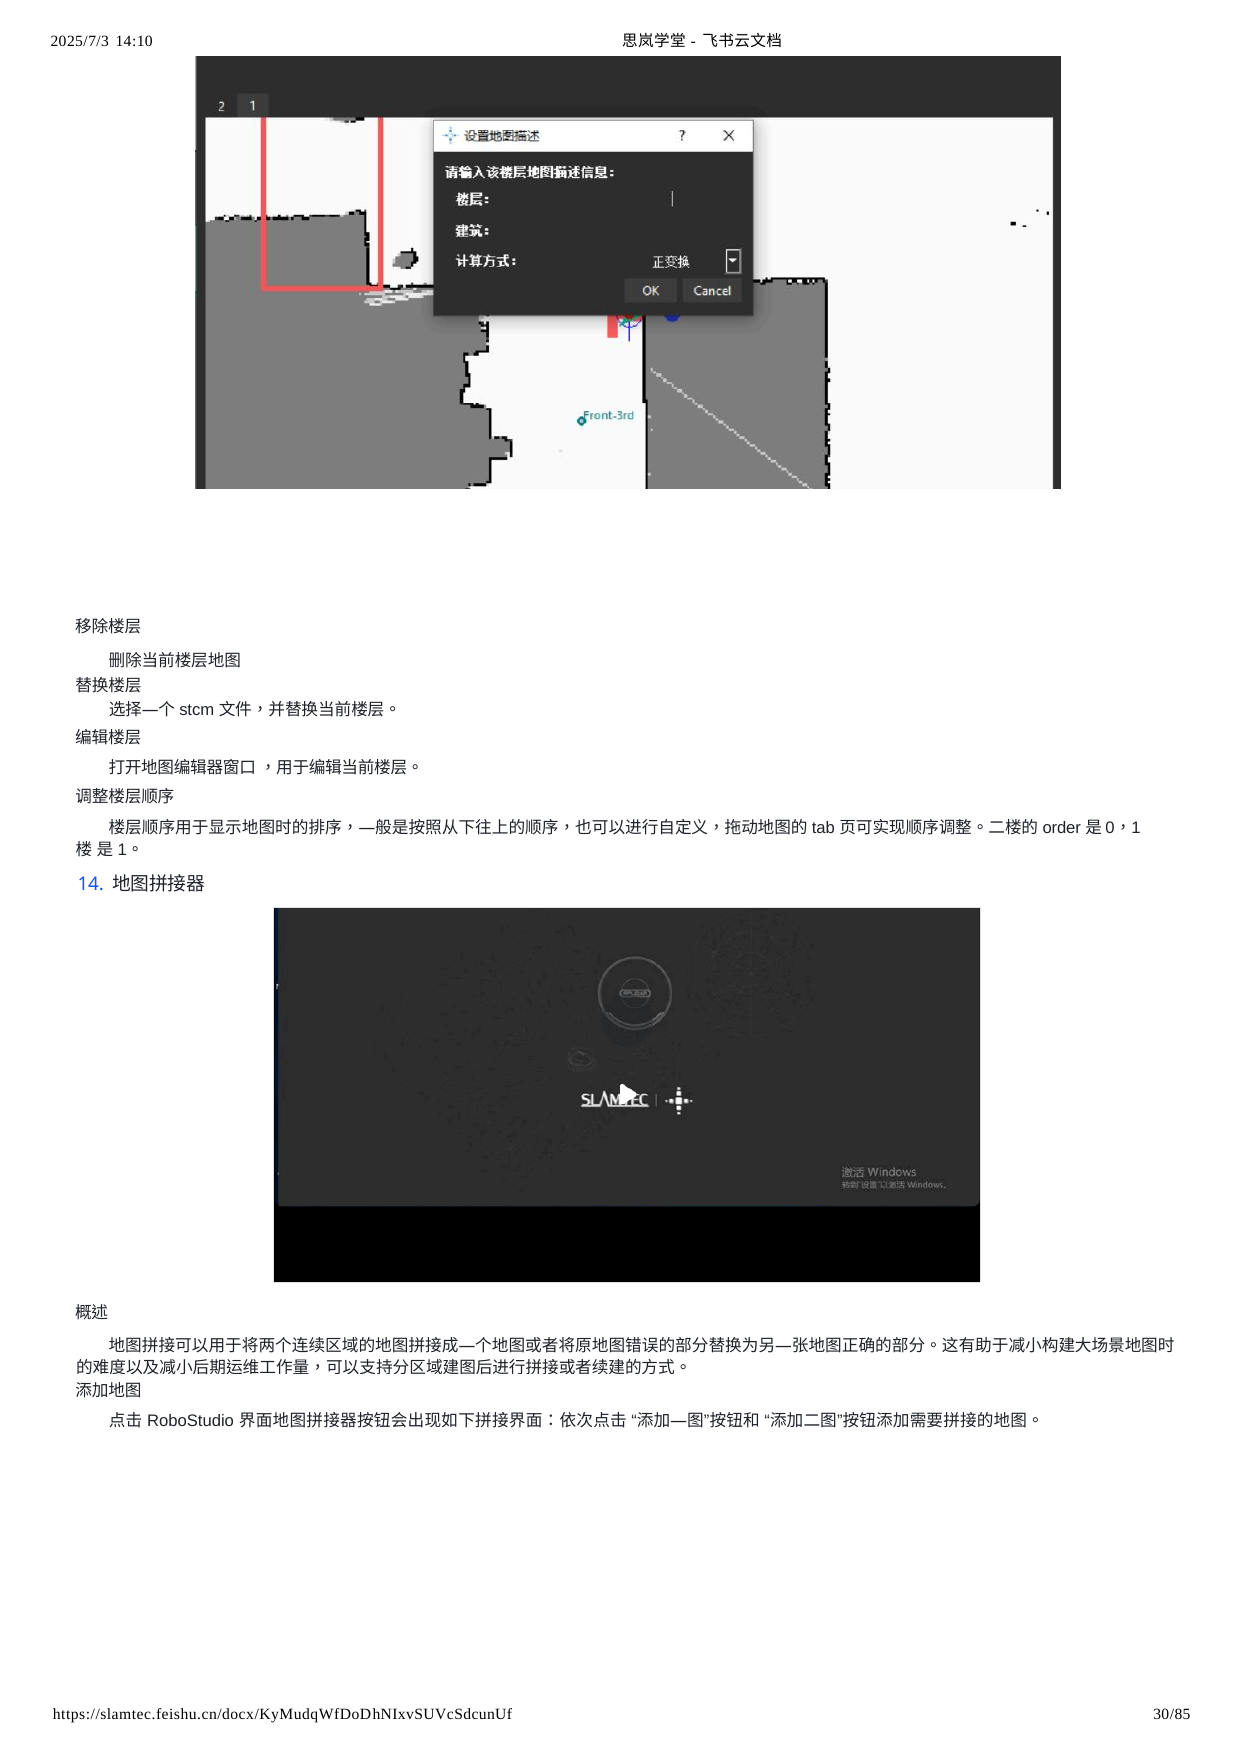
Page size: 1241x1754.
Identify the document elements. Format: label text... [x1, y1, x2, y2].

text 删除当前楼层地图 替换楼层 [75, 648, 242, 697]
text 移除楼层 [75, 619, 1190, 636]
text 选择—个 stcm ⽂件，并替换当前楼层。 [108, 699, 1190, 719]
text 编辑楼层 [75, 730, 1190, 747]
picture [274, 908, 980, 1207]
text 打开地图编辑器窗⼝ ，⽤于编辑当前楼层。 [108, 759, 1190, 777]
picture [195, 56, 1061, 489]
text 添加地图 [75, 1382, 1190, 1400]
text 点击 RoboStudio 界⾯地图拼接器按钮会出现如下拼接界⾯：依次点击 “添加—图”按钮和 “添加⼆图”按钮添加需要拼接的地图。 [108, 1410, 1190, 1430]
text 楼层顺序⽤于显示地图时的排序，—般是按照从下往上的顺序，也可以进⾏⾃定义，拖动地图的 tab ⻚可实现顺序调整。⼆楼的 order 是0，1 楼 是 1。 [75, 817, 1163, 860]
text 地图拼接可以⽤于将两个连续区域的地图拼接成—个地图或者将原地图错误的部分替换为另—张地图正确的部分。这有助于减⼩构建⼤场景地图时 的难度以及减⼩后期运维⼯作量，可以⽀持分区域建图后进⾏拼接或者续建的⽅式。 [76, 1335, 1175, 1378]
text 14. 地图拼接器 [77, 875, 1190, 894]
table_header [274, 1207, 980, 1282]
text 调整楼层顺序 [75, 789, 1190, 806]
text 概述 [75, 1305, 1190, 1322]
